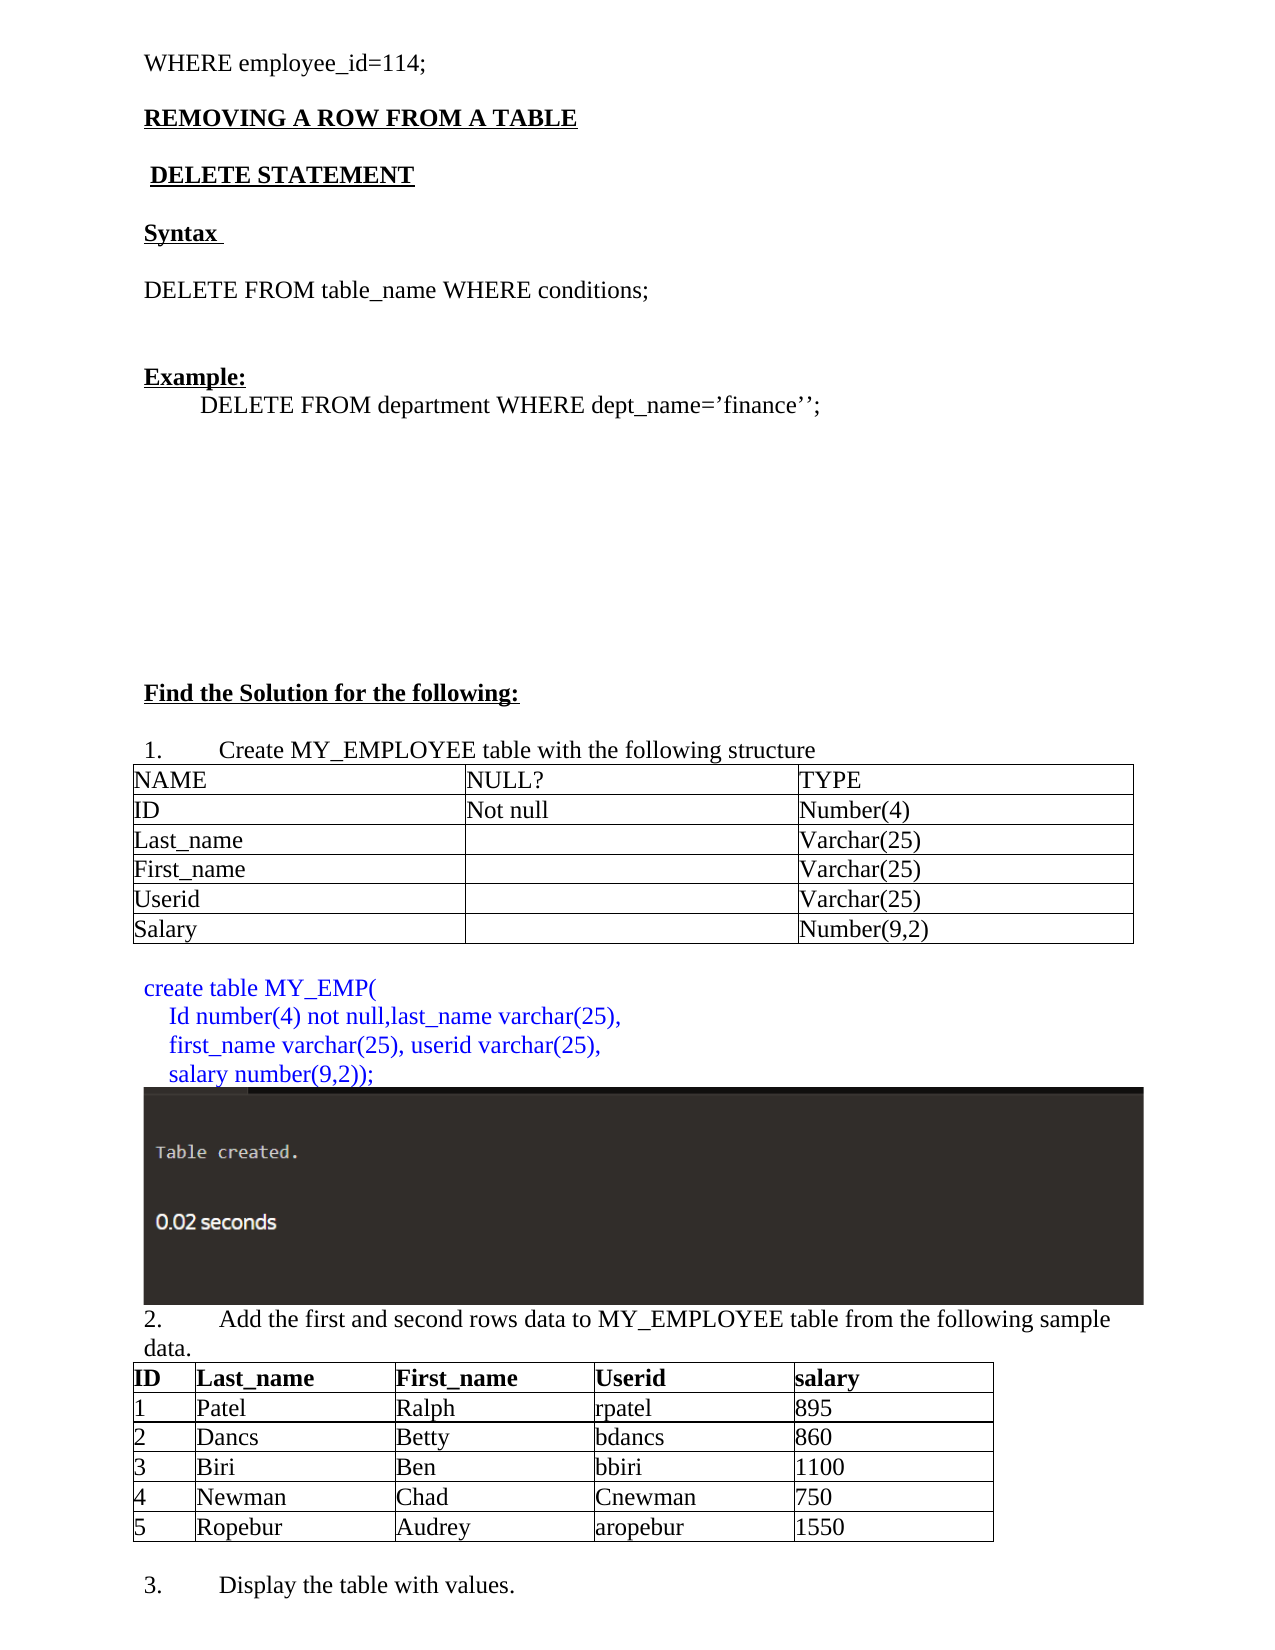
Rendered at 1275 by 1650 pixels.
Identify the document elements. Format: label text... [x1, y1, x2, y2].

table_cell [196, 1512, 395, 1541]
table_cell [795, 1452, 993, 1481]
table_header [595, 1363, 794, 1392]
text Example: [143, 362, 1144, 390]
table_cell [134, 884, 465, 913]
text Id number(4) not null,last_name varchar(25), [143, 1001, 1144, 1030]
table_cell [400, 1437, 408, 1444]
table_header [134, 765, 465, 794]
text first_name varchar(25), userid varchar(25), [143, 1030, 1144, 1059]
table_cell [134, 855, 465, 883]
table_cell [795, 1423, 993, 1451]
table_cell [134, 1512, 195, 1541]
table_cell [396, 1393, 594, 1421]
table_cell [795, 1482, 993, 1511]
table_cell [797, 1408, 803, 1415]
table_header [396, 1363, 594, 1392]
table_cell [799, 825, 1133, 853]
list Create MY_EMPLOYEE table with the following structure [143, 735, 1144, 764]
text WHERE employee_id=114; [143, 48, 1144, 77]
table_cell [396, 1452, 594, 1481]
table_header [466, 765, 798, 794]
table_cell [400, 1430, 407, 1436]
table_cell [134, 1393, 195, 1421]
list Display the table with values. [143, 1570, 1144, 1599]
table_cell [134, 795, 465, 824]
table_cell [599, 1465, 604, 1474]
text Syntax [143, 218, 1144, 247]
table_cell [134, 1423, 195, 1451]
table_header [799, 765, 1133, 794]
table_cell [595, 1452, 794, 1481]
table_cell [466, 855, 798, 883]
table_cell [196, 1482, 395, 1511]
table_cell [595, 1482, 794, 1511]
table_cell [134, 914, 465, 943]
text DELETE STATEMENT [143, 160, 1144, 189]
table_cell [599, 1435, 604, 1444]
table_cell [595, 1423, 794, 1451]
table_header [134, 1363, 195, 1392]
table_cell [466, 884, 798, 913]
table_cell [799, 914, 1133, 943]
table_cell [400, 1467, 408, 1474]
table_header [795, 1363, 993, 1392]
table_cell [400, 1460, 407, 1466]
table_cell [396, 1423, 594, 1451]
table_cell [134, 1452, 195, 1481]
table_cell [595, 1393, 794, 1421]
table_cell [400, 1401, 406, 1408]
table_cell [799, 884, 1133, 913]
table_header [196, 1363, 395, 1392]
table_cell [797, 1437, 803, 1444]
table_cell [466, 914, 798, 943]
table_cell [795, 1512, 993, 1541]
text create table MY_EMP( [143, 973, 1144, 1001]
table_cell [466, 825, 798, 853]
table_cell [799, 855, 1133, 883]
text salary number(9,2)); [143, 1059, 1144, 1087]
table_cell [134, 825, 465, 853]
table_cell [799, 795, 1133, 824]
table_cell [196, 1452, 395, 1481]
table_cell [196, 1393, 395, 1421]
picture [143, 1087, 1144, 1305]
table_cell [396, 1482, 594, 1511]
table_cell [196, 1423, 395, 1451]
text DELETE FROM department WHERE dept_name=’finance’’; [143, 390, 1144, 419]
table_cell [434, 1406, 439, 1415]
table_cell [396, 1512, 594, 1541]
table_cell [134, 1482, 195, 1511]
text REMOVING A ROW FROM A TABLE [143, 103, 1144, 132]
text DELETE FROM table_name WHERE conditions; [143, 275, 1144, 304]
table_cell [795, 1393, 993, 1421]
list Add the first and second rows data to MY_EMPLOYEE table from the following sample data. [143, 1305, 1144, 1362]
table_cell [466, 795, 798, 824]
text Find the Solution for the following: [143, 678, 1144, 707]
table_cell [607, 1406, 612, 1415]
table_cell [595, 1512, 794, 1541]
